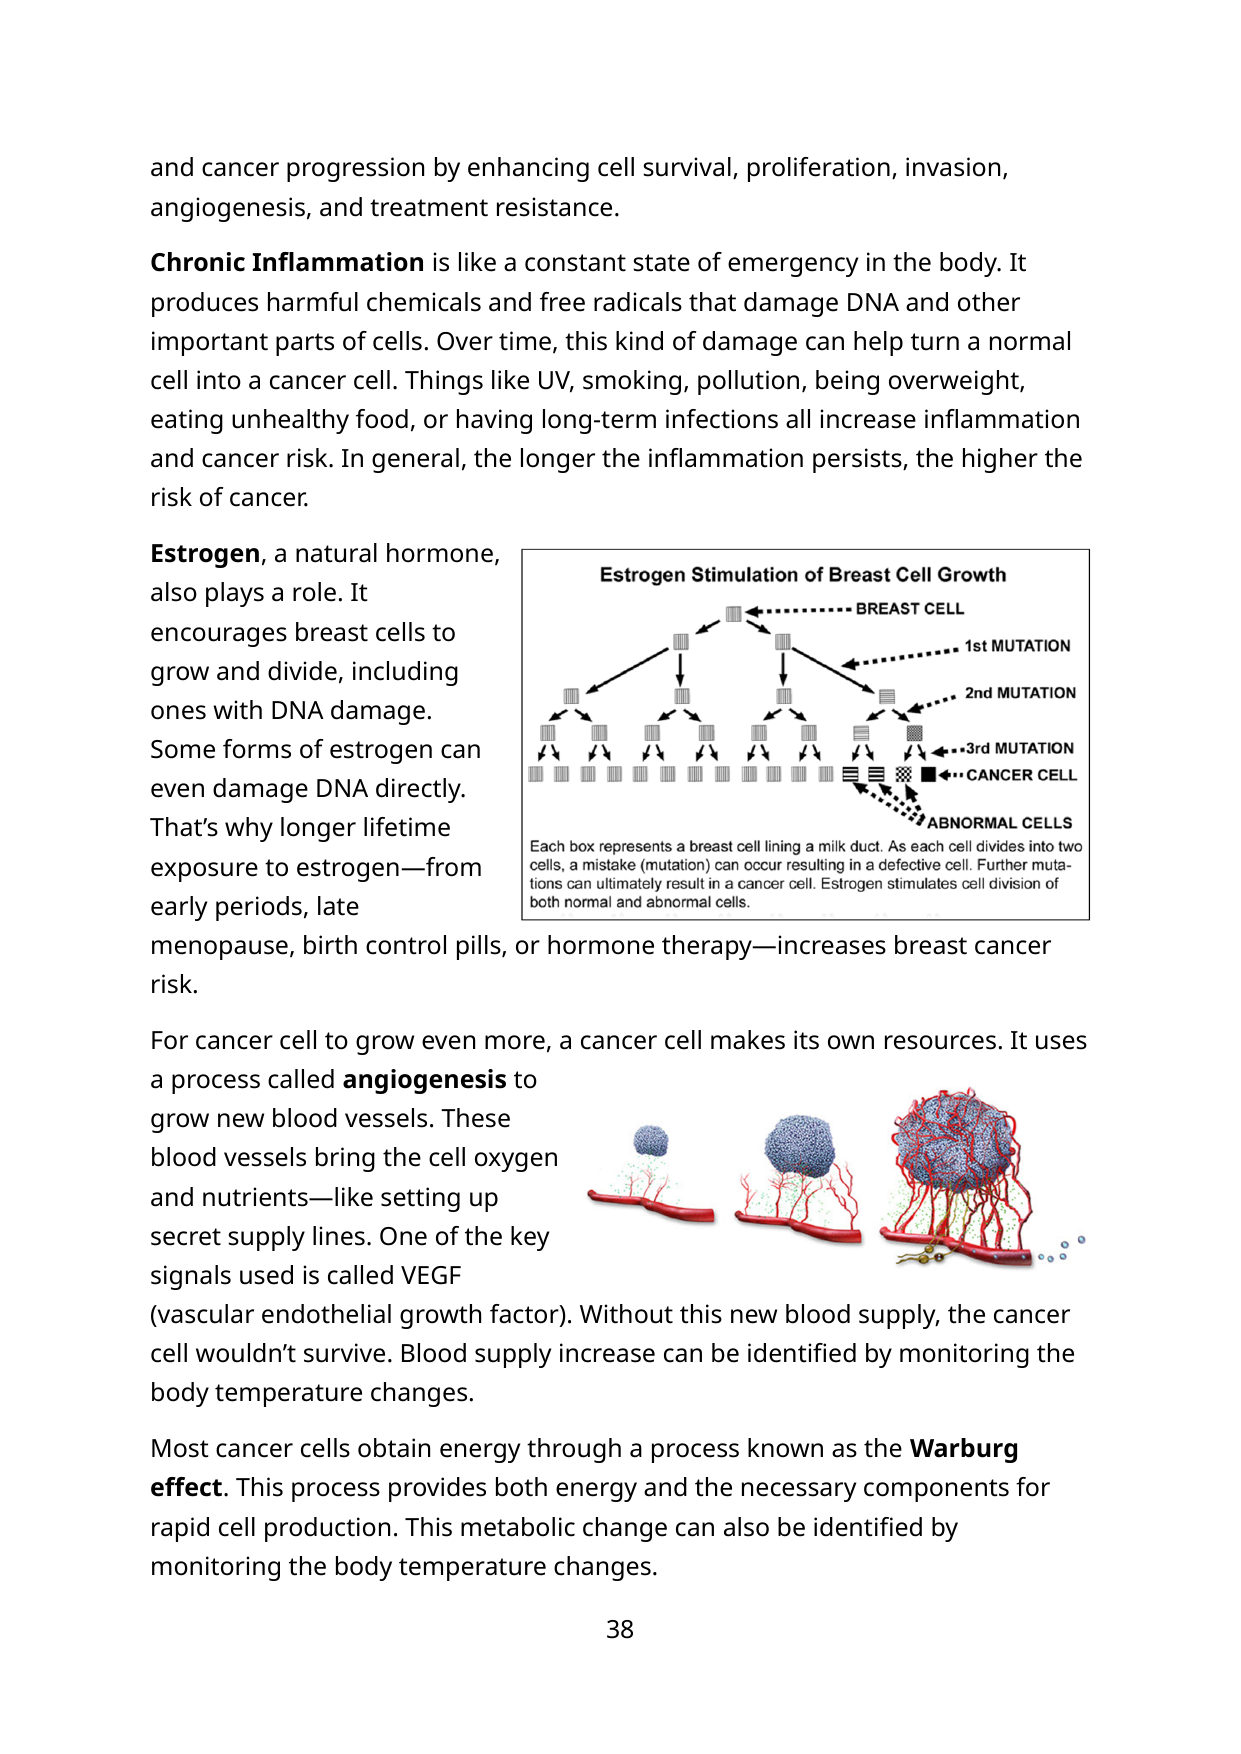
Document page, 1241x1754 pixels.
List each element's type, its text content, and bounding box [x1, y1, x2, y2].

picture [519, 546, 1091, 921]
text Most cancer cells obtain energy through a process known as the Warburg effect. This process provides both energy and the necessary components for rapid cell production. This metabolic change can also be identified by monitoring the body temperature changes. [150, 1431, 1090, 1582]
picture [581, 1080, 1088, 1271]
text Chronic Inflammation is like a constant state of emergency in the body. It produces harmful chemicals and free radicals that damage DNA and other important parts of cells. Over time, this kind of damage can help turn a normal cell into a cancer cell. Things like UV, smoking, pollution, being overweight, eating unhealthy food, or having long-term infections all increase inflammation and cancer risk. In general, the longer the inflammation persists, the higher the risk of cancer. [150, 245, 1090, 514]
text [150, 150, 1090, 223]
